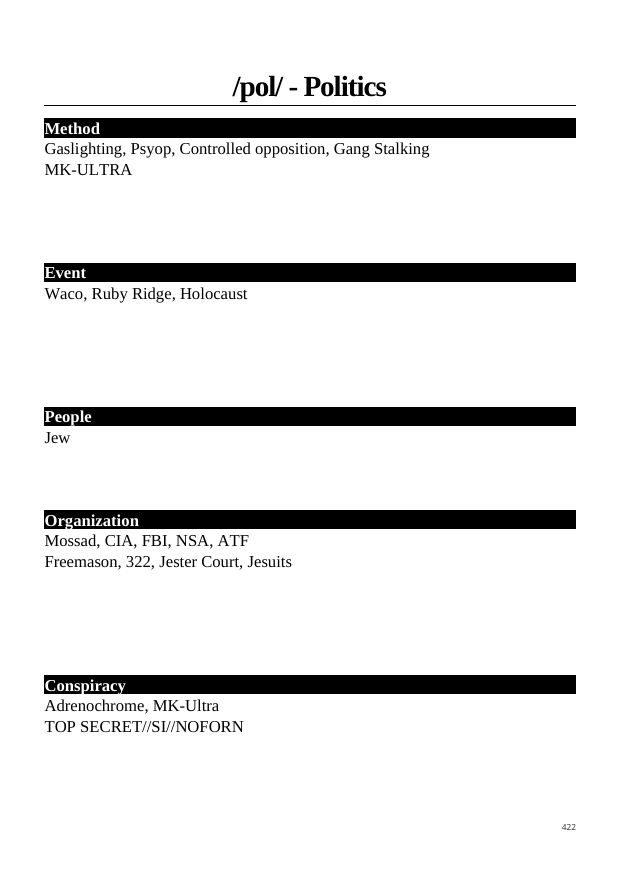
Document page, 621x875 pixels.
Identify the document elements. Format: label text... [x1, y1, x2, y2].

text Waco, Ruby Ridge, Holocaust [44, 283, 576, 303]
subtitle Organization [44, 510, 576, 529]
text Jew [44, 428, 576, 447]
text Mossad, CIA, FBI, NSA, ATF [44, 531, 576, 550]
text MK-ULTRA [44, 160, 576, 179]
subtitle /pol/ - Politics [44, 69, 576, 105]
subtitle Event [44, 263, 576, 282]
text TOP SECRET//SI//NOFORN [44, 717, 576, 736]
subtitle People [44, 407, 576, 426]
text Freemason, 322, Jester Court, Jesuits [44, 552, 576, 571]
subtitle Conspiracy [44, 675, 576, 694]
subtitle Method [44, 118, 576, 138]
text Gaslighting, Psyop, Controlled opposition, Gang Stalking [44, 139, 576, 158]
text Adrenochrome, MK-Ultra [44, 696, 576, 715]
